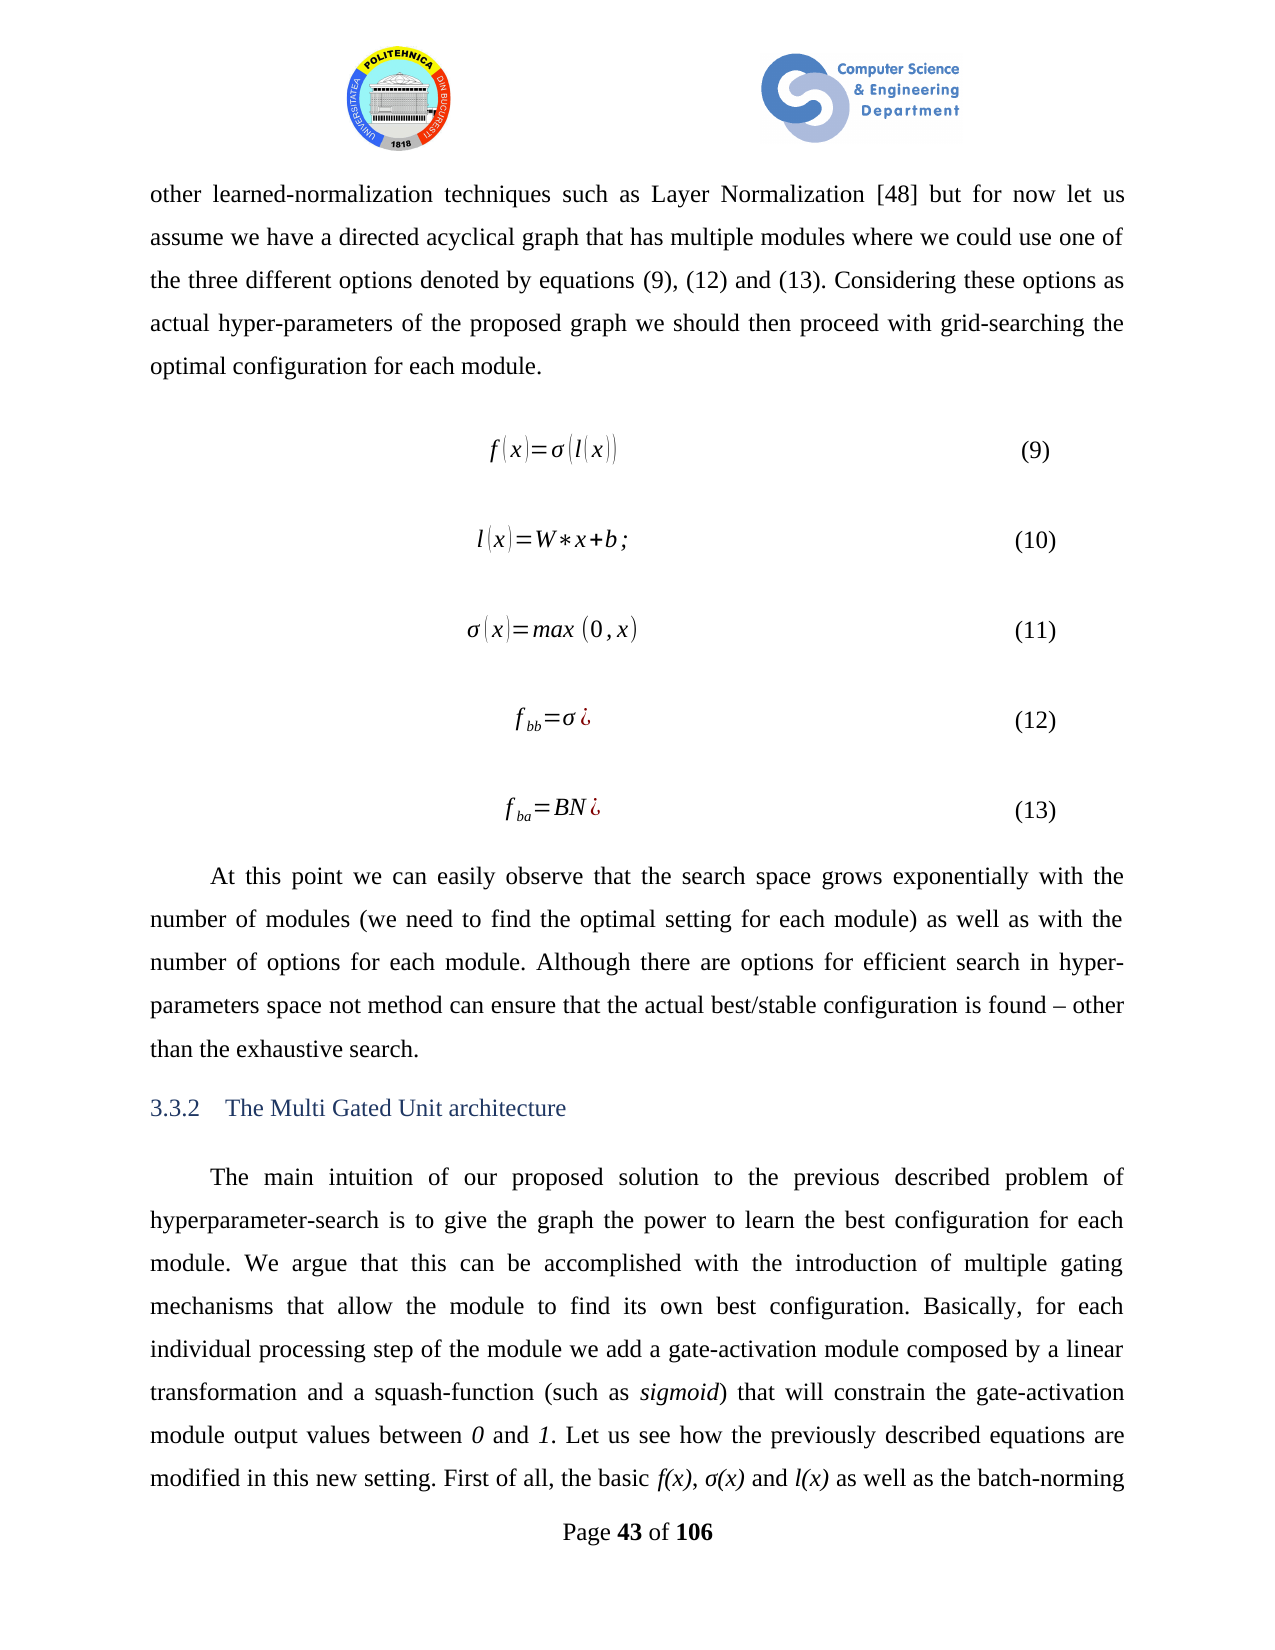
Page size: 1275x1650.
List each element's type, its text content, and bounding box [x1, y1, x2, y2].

table_cell [150, 591, 956, 681]
text At this point we can easily observe that the search space grows exponentially with the number of modules (we need to find the optimal setting for each module) as well as with the number of options for each module. Although there are options for efficient search in hyper-parameters space not method can ensure that the actual best/stable configuration is found – other than the exhaustive search. [150, 861, 1125, 1062]
table_cell [150, 681, 956, 771]
table_header (9) [956, 411, 1115, 501]
subtitle The Multi Gated Unit architecture [150, 1093, 1125, 1122]
table_cell (12) [956, 681, 1115, 771]
picture [346, 46, 451, 151]
table_header [150, 411, 956, 501]
table_cell (10) [956, 501, 1115, 591]
table_cell (13) [956, 771, 1115, 861]
table_cell [150, 771, 956, 861]
table_cell (11) [956, 591, 1115, 681]
table_cell [150, 501, 956, 591]
picture [760, 53, 963, 144]
